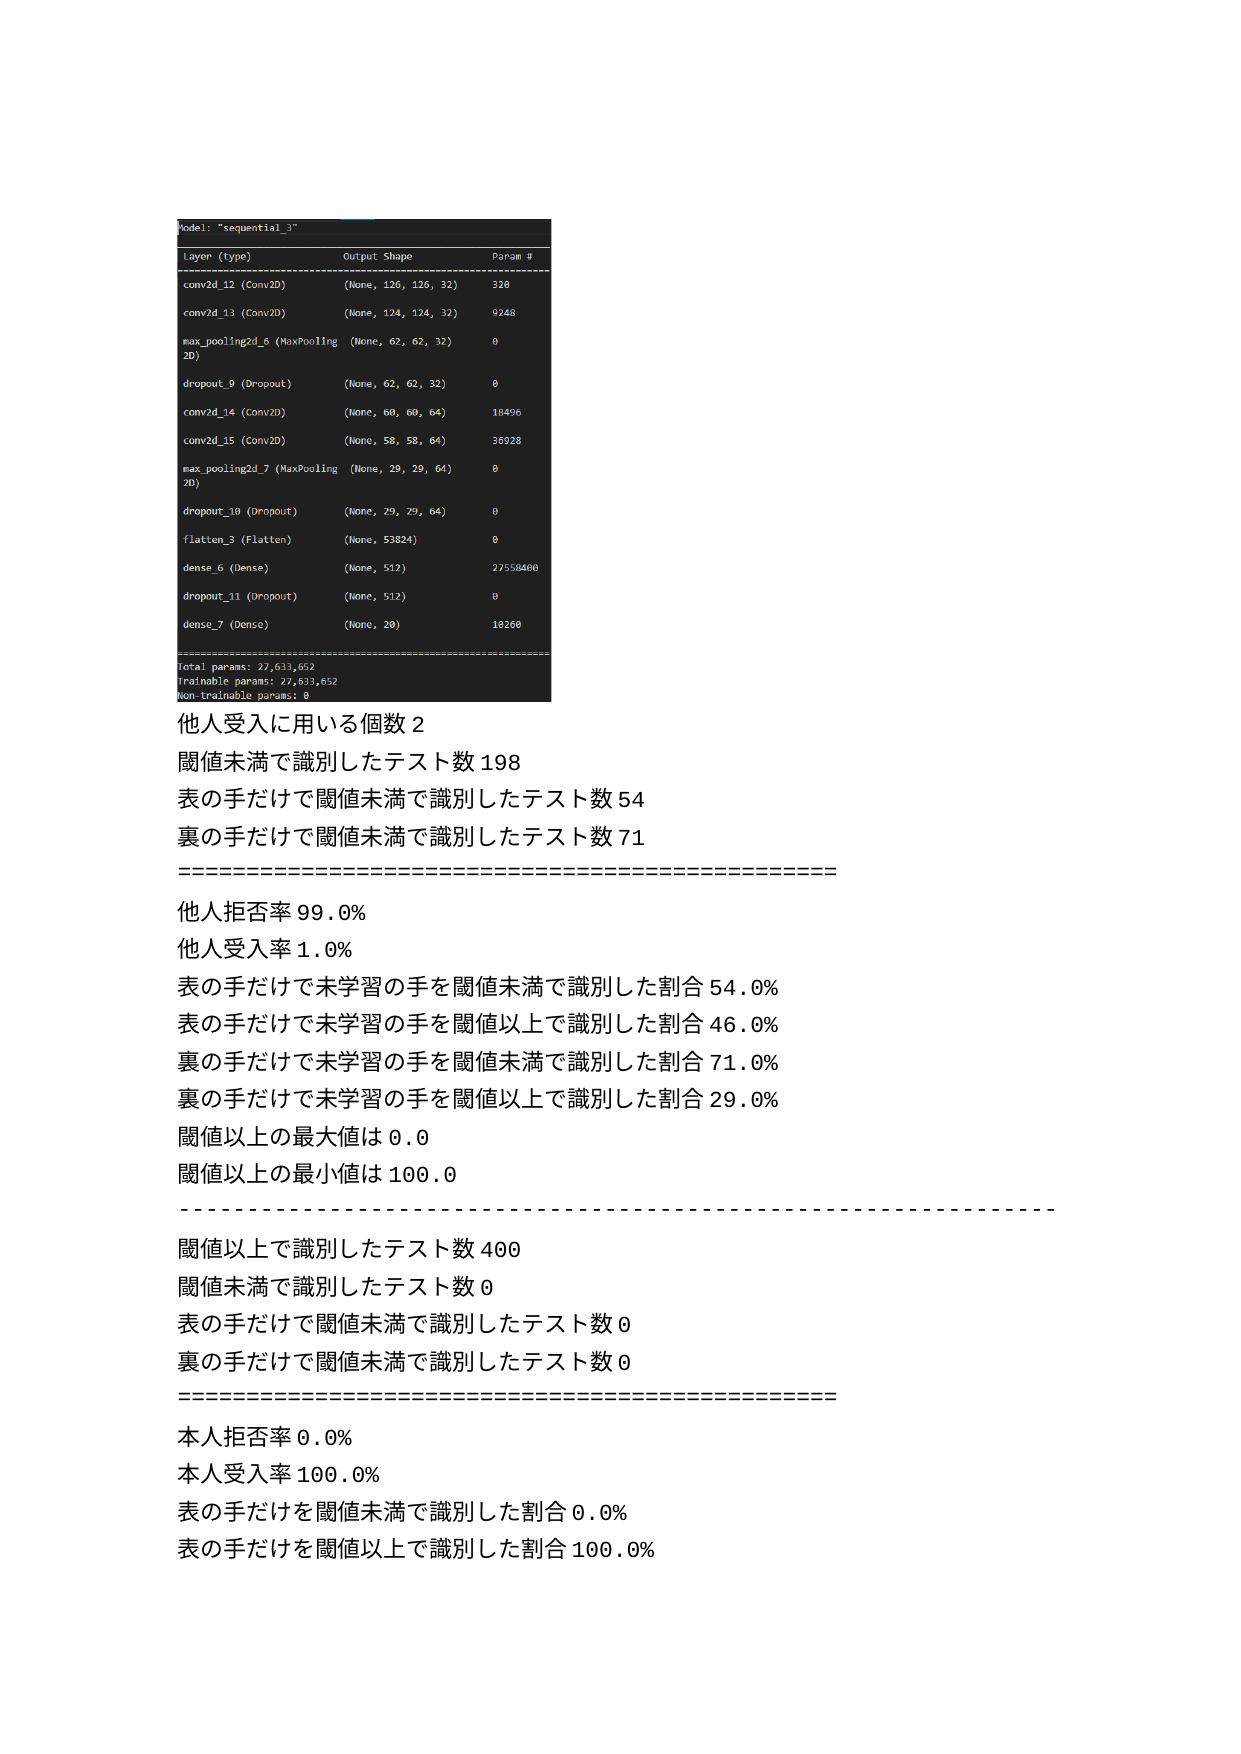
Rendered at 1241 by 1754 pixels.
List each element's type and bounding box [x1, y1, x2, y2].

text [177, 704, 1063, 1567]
picture [177, 219, 552, 702]
